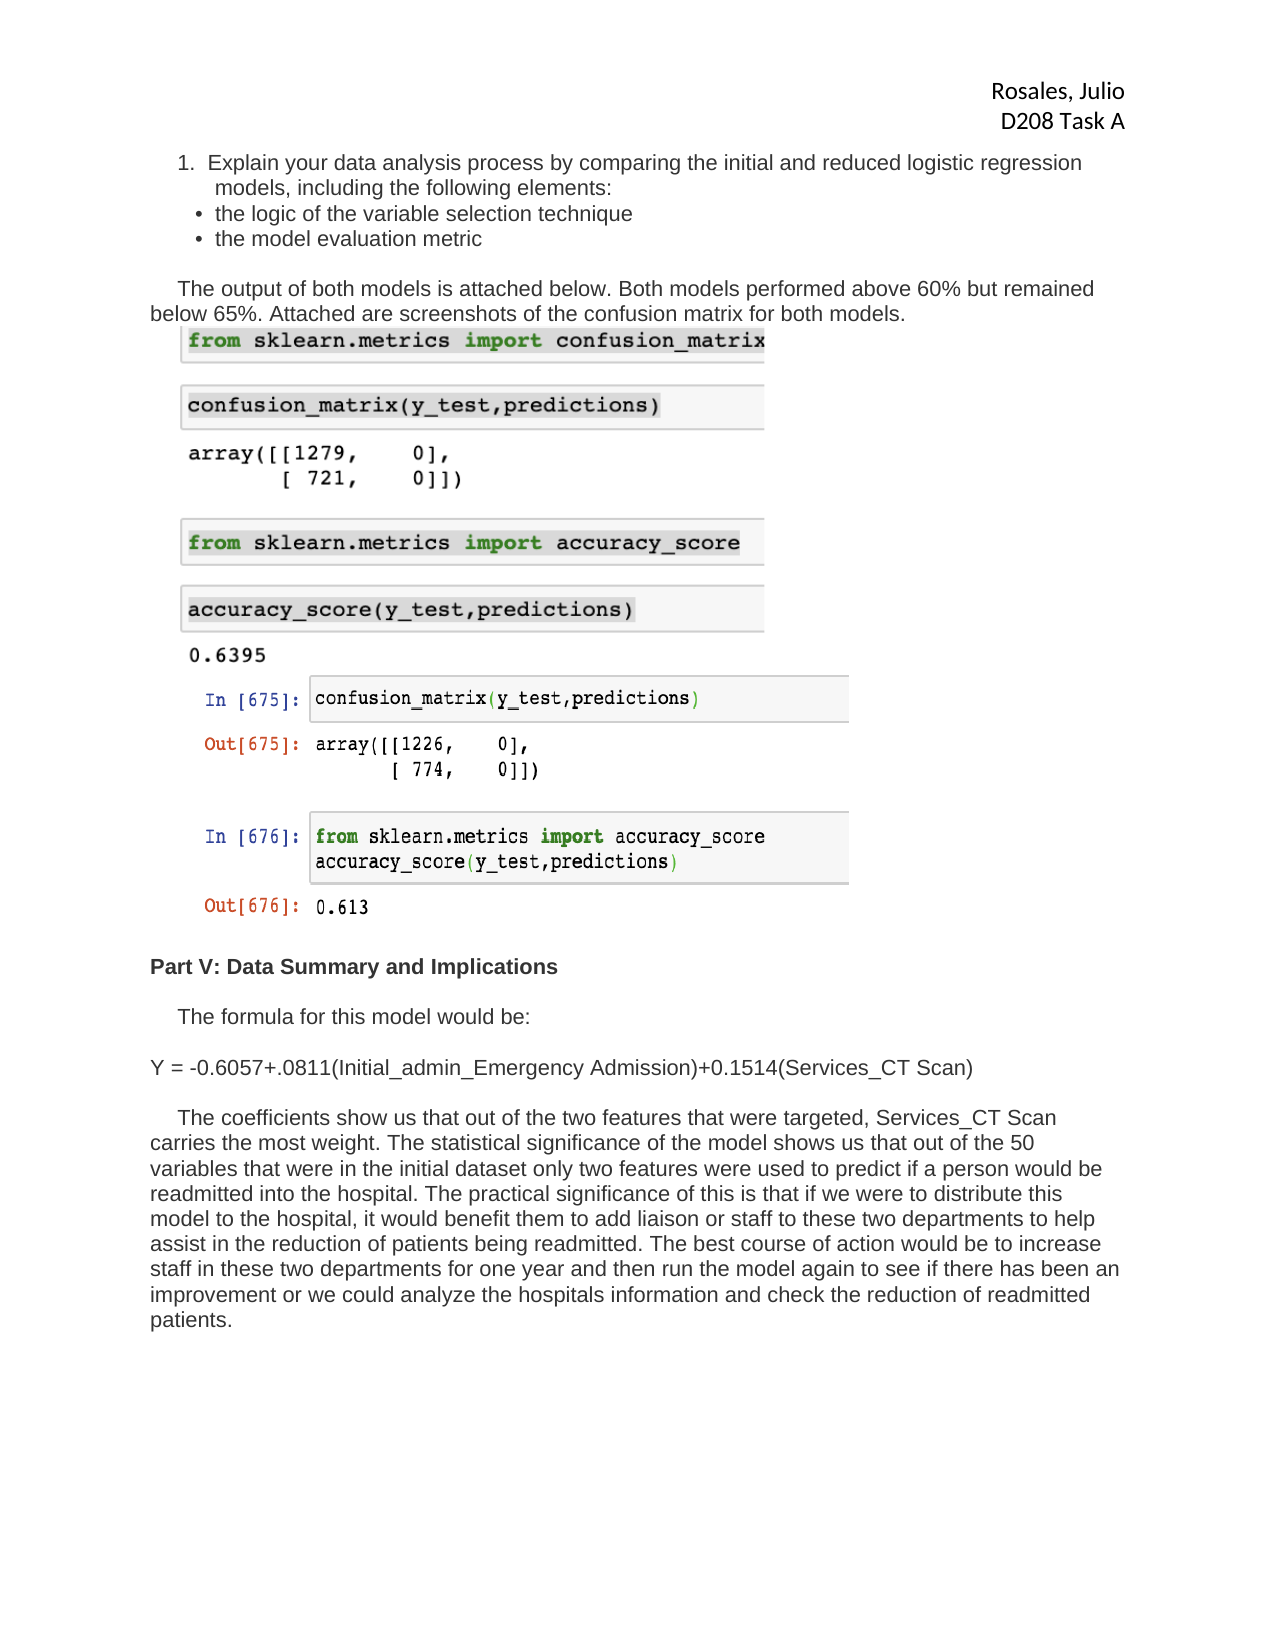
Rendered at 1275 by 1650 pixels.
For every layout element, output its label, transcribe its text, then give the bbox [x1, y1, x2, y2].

text • the logic of the variable selection technique [195, 200, 1125, 226]
text • the model evaluation metric [195, 226, 1125, 251]
picture [177, 326, 849, 929]
text Y = -0.6057+.0811(Initial_admin_Emergency Admission)+0.1514(Services_CT Scan) [150, 1054, 1125, 1080]
text The output of both models is attached below. Both models performed above 60% but remained below 65%. Attached are screenshots of the confusion matrix for both models. [150, 276, 1125, 326]
text Part V: Data Summary and Implications [150, 954, 1125, 979]
text The coefficients show us that out of the two features that were targeted, Services_CT Scan carries the most weight. The statistical significance of the model shows us that out of the 50 variables that were in the initial dataset only two features were used to predict if a person would be readmitted into the hospital. The practical significance of this is that if we were to distribute this model to the hospital, it would benefit them to add liaison or staff to these two departments to help assist in the reduction of patients being readmitted. The best course of action would be to increase staff in these two departments for one year and then run the model again to see if there has been an improvement or we could analyze the hospitals information and check the reduction of readmitted patients. [150, 1105, 1125, 1332]
text The formula for this model would be: [150, 1004, 1125, 1029]
text 1. Explain your data analysis process by comparing the initial and reduced logistic regression models, including the following elements: [177, 150, 1125, 200]
